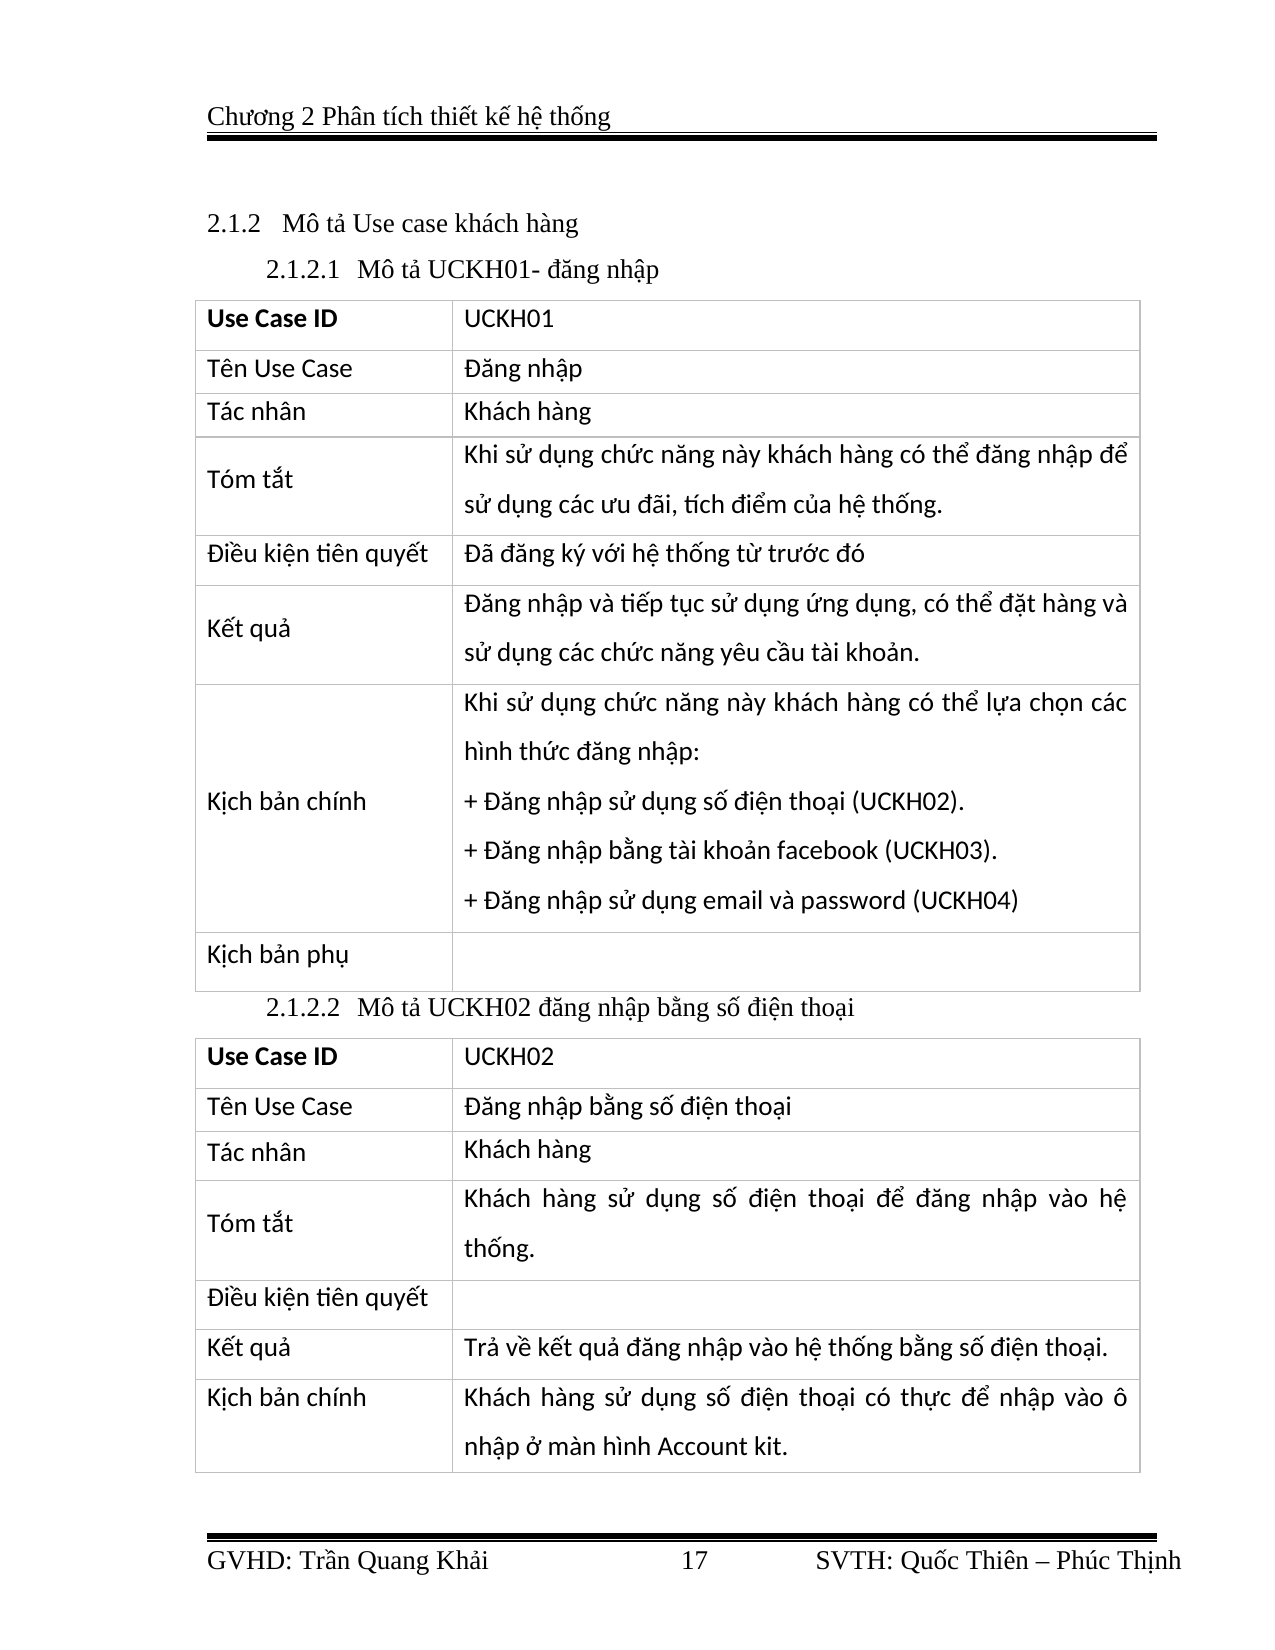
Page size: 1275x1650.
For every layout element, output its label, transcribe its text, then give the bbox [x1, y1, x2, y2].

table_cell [453, 1380, 1139, 1472]
table_cell Đăng nhập và tiếp tục sử dụng ứng dụng, có thể đặt hàng và sử dụng các chức năng yêu cầu tài khoản. [453, 586, 1139, 684]
table_cell Đã đăng ký với hệ thống từ trước đó [453, 536, 1139, 585]
table_cell Kết quả [196, 1330, 452, 1379]
table_cell Điều kiện tiên quyết [196, 536, 452, 585]
table_header UCKH02 [453, 1039, 1139, 1088]
table_cell Khách hàng [453, 394, 1139, 436]
table_cell Tên Use Case [196, 1089, 452, 1131]
table_cell Đăng nhập [453, 351, 1139, 393]
table_cell Khi sử dụng chức năng này khách hàng có thể lựa chọn các hình thức đăng nhập: + Đăng nhập sử dụng số điện thoại (UCKH02). + Đăng nhập bằng tài khoản facebook (UCKH03). + Đăng nhập sử dụng email và password (UCKH04) [453, 685, 1139, 932]
table_cell [453, 933, 1139, 991]
table_cell Khách hàng sử dụng số điện thoại để đăng nhập vào hệ thống. [453, 1181, 1139, 1279]
table_cell Tên Use Case [196, 351, 452, 393]
table_header Use Case ID [196, 1039, 452, 1088]
list Mô tả UCKH02 đăng nhập bằng số điện thoại [266, 992, 1157, 1023]
table_cell Tóm tắt [196, 438, 452, 535]
table_header UCKH01 [453, 301, 1139, 350]
table_cell Đăng nhập bằng số điện thoại [453, 1089, 1139, 1131]
table_cell Tác nhân [196, 1132, 452, 1180]
table_header Use Case ID [196, 301, 452, 350]
table_cell Khách hàng [453, 1132, 1139, 1180]
table_cell Kịch bản chính [196, 1380, 452, 1472]
table_cell Trả về kết quả đăng nhập vào hệ thống bằng số điện thoại. [453, 1330, 1139, 1379]
table_cell Khi sử dụng chức năng này khách hàng có thể đăng nhập để sử dụng các ưu đãi, tích điểm của hệ thống. [453, 438, 1139, 535]
table_cell Kịch bản phụ [196, 933, 452, 991]
table_cell Tóm tắt [196, 1181, 452, 1279]
list Mô tả Use case khách hàng [207, 207, 1157, 238]
table_cell Tác nhân [196, 394, 452, 436]
table_cell Kịch bản chính [196, 685, 452, 932]
table_cell Điều kiện tiên quyết [196, 1281, 452, 1329]
table_cell Kết quả [196, 586, 452, 684]
list Mô tả UCKH01- đăng nhập [266, 253, 1157, 284]
table_cell [453, 1281, 1139, 1329]
